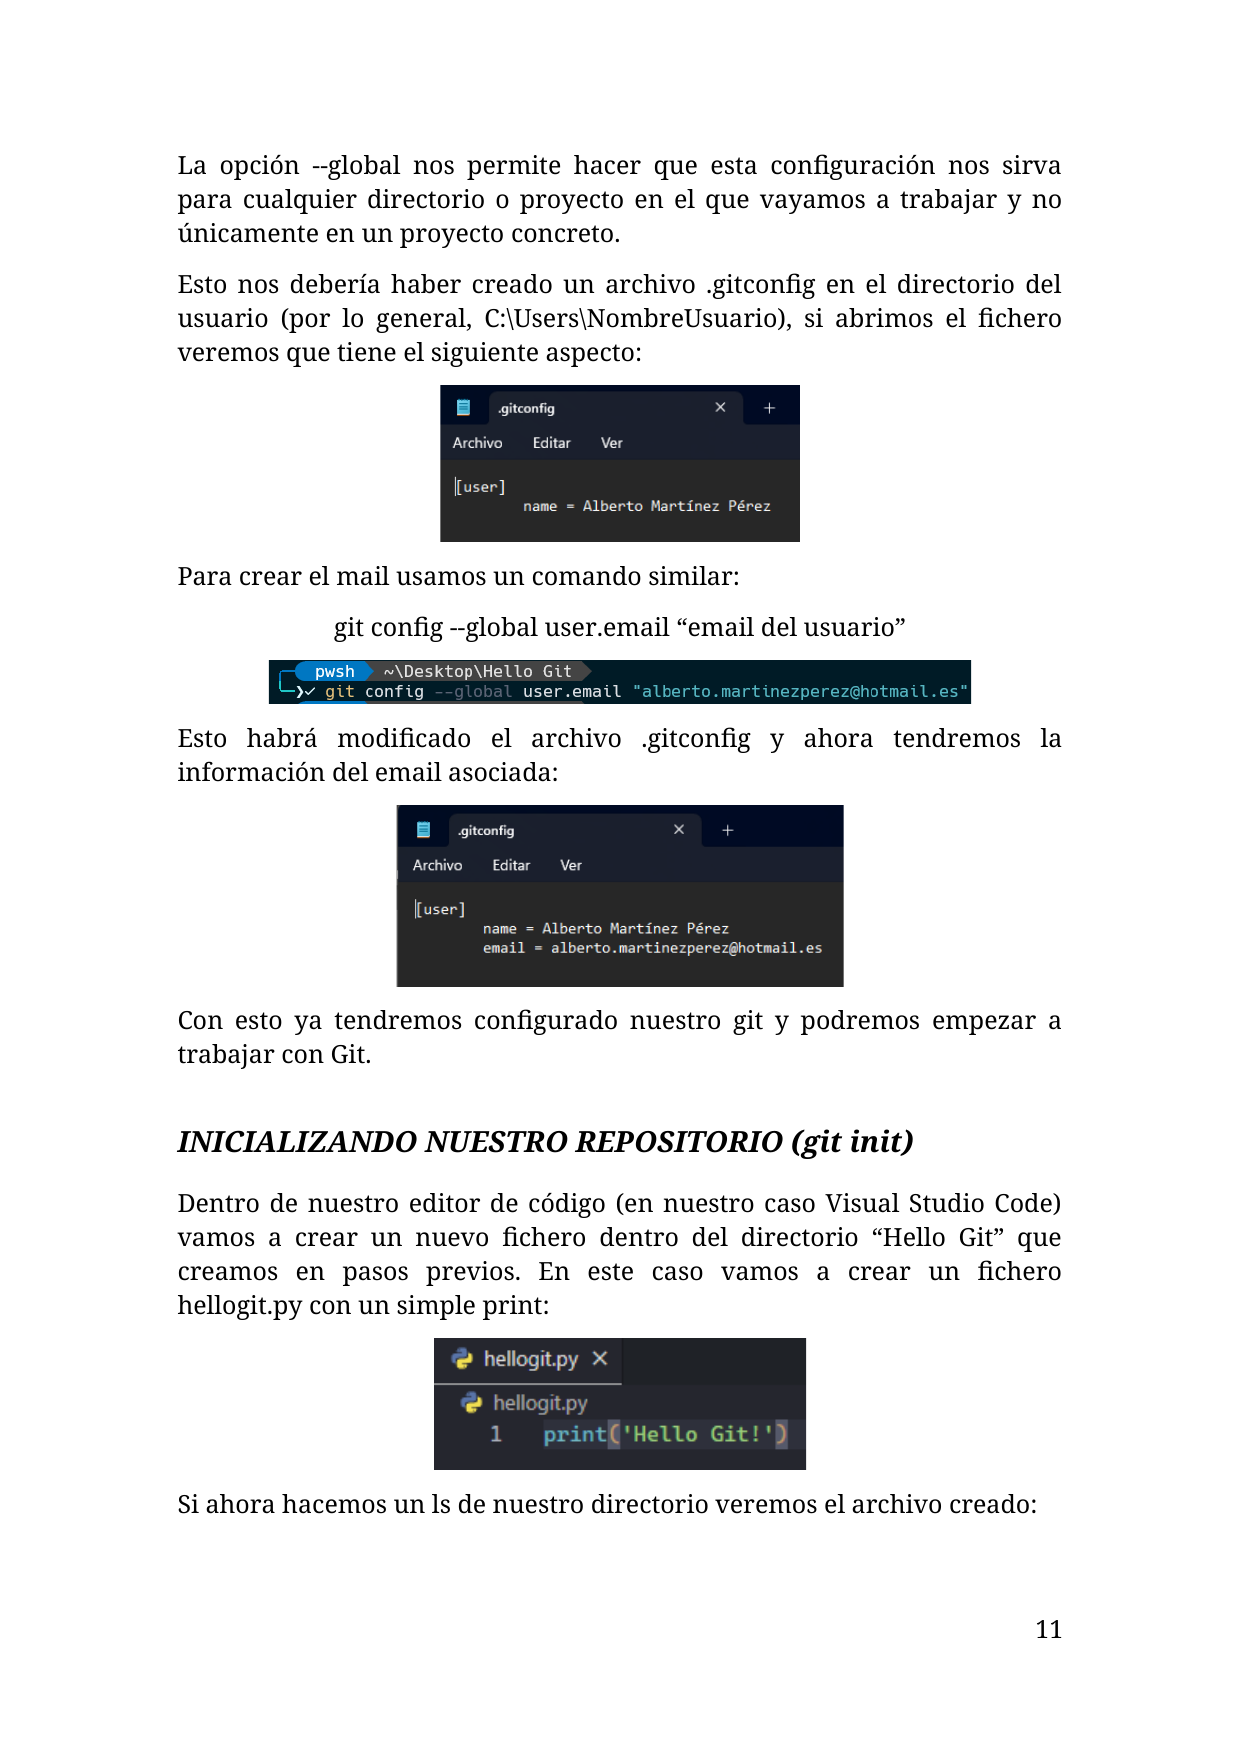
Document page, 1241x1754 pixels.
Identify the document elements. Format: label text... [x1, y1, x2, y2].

text Para crear el mail usamos un comando similar: [177, 558, 1063, 592]
text Dentro de nuestro editor de código (en nuestro caso Visual Studio Code) vamos a crear un nuevo fichero dentro del directorio “Hello Git” que creamos en pasos previos. En este caso vamos a crear un fichero hellogit.py con un simple print: [177, 1186, 1063, 1322]
picture [440, 385, 800, 542]
text Esto habrá modificado el archivo .gitconfig y ahora tendremos la información del email asociada: [177, 720, 1063, 788]
picture [268, 660, 972, 704]
text git config --global user.email “email del usuario” [177, 609, 1063, 643]
picture [396, 805, 844, 987]
text Con esto ya tendremos configurado nuestro git y podremos empezar a trabajar con Git. [177, 1003, 1063, 1071]
picture [434, 1338, 807, 1470]
text Esto nos debería haber creado un archivo .gitconfig en el directorio del usuario (por lo general, C:\Users\NombreUsuario), si abrimos el fichero veremos que tiene el siguiente aspecto: [177, 266, 1063, 369]
text La opción --global nos permite hacer que esta configuración nos sirva para cualquier directorio o proyecto en el que vayamos a trabajar y no únicamente en un proyecto concreto. [177, 148, 1063, 250]
subtitle INICIALIZANDO NUESTRO REPOSITORIO (git init) [177, 1121, 1063, 1161]
text Si ahora hacemos un ls de nuestro directorio veremos el archivo creado: [177, 1486, 1063, 1521]
